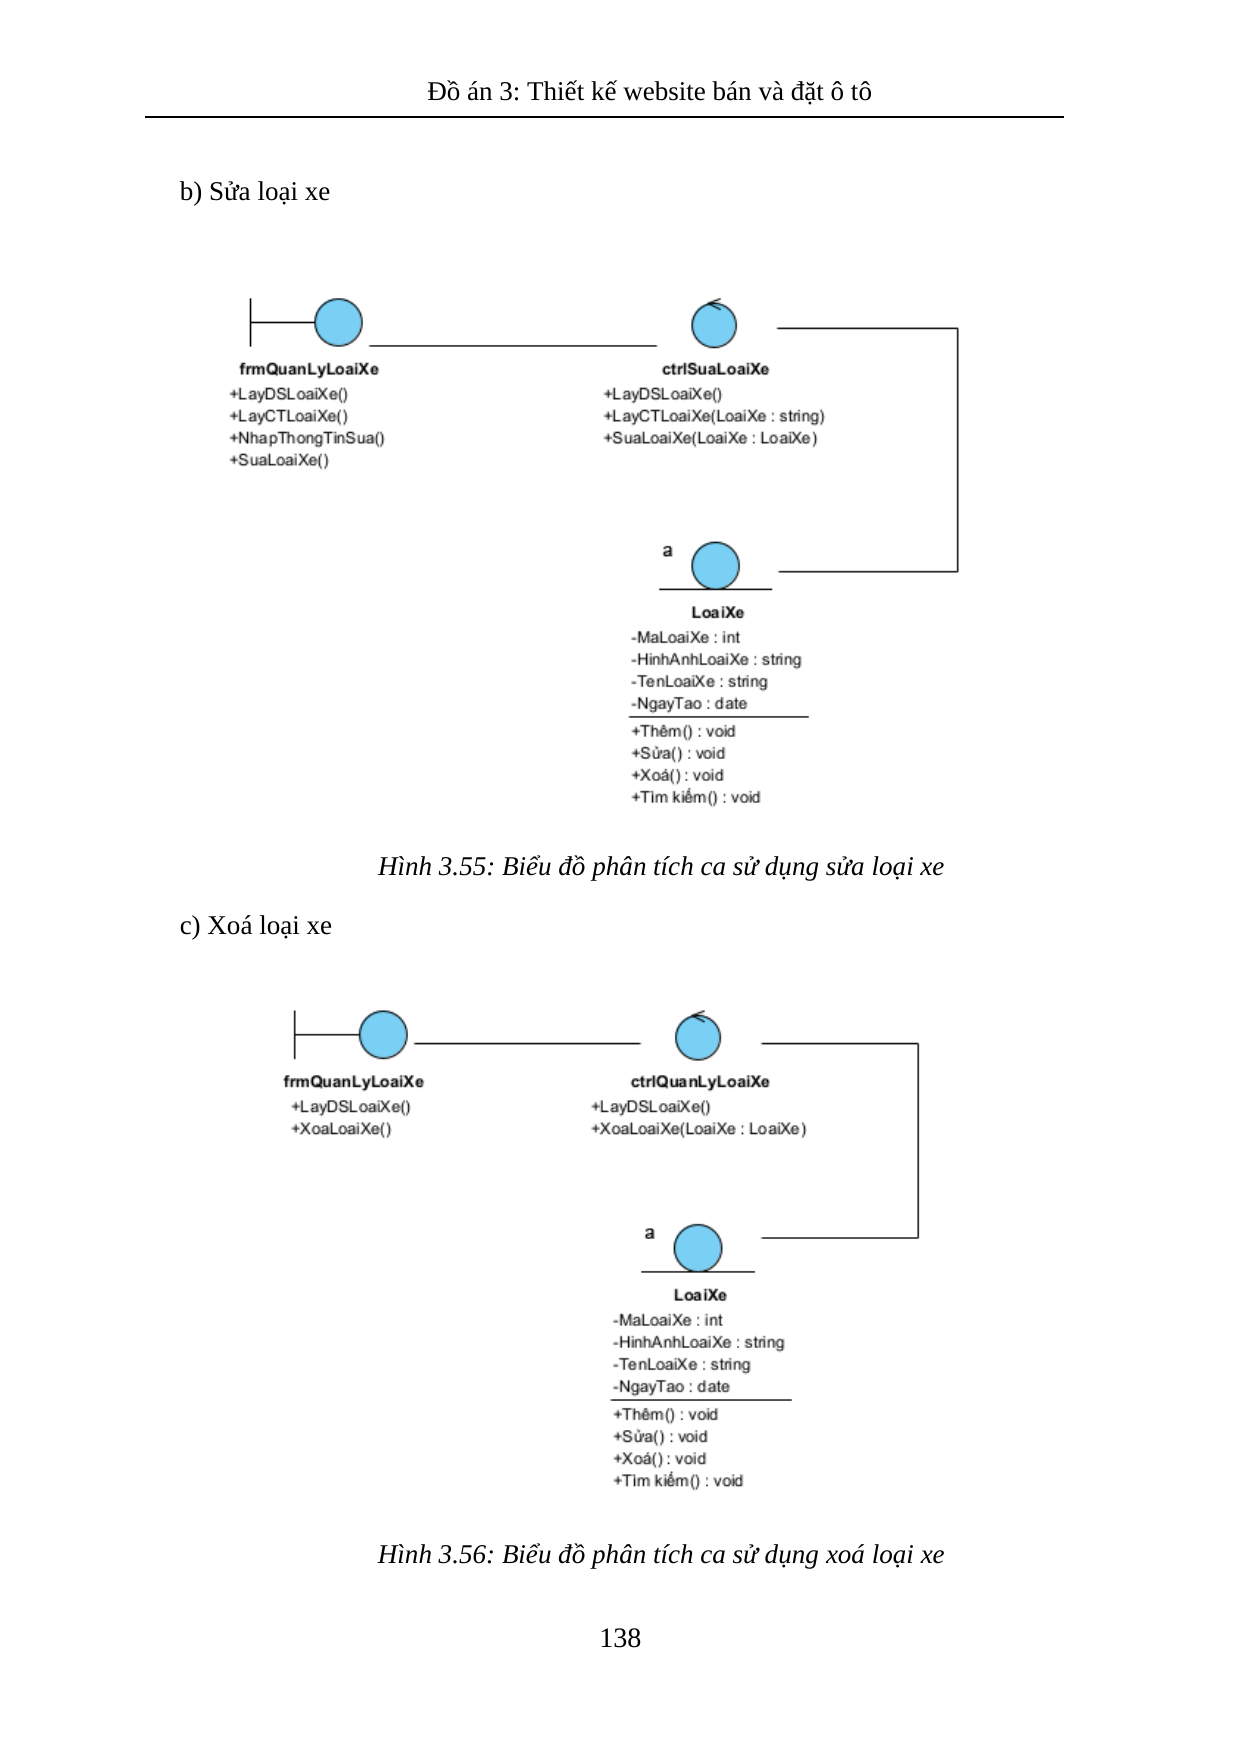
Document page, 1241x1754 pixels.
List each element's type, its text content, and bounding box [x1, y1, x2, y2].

text Hình 3.56: Biểu đồ phân tích ca sử dụng xoá loại xe [234, 1538, 1090, 1569]
list c) Xoá loại xe [179, 909, 1090, 940]
picture [244, 968, 996, 1510]
list b) Sửa loại xe [179, 175, 1090, 206]
picture [184, 234, 1057, 822]
text Hình 3.55: Biểu đồ phân tích ca sử dụng sửa loại xe [234, 850, 1090, 881]
